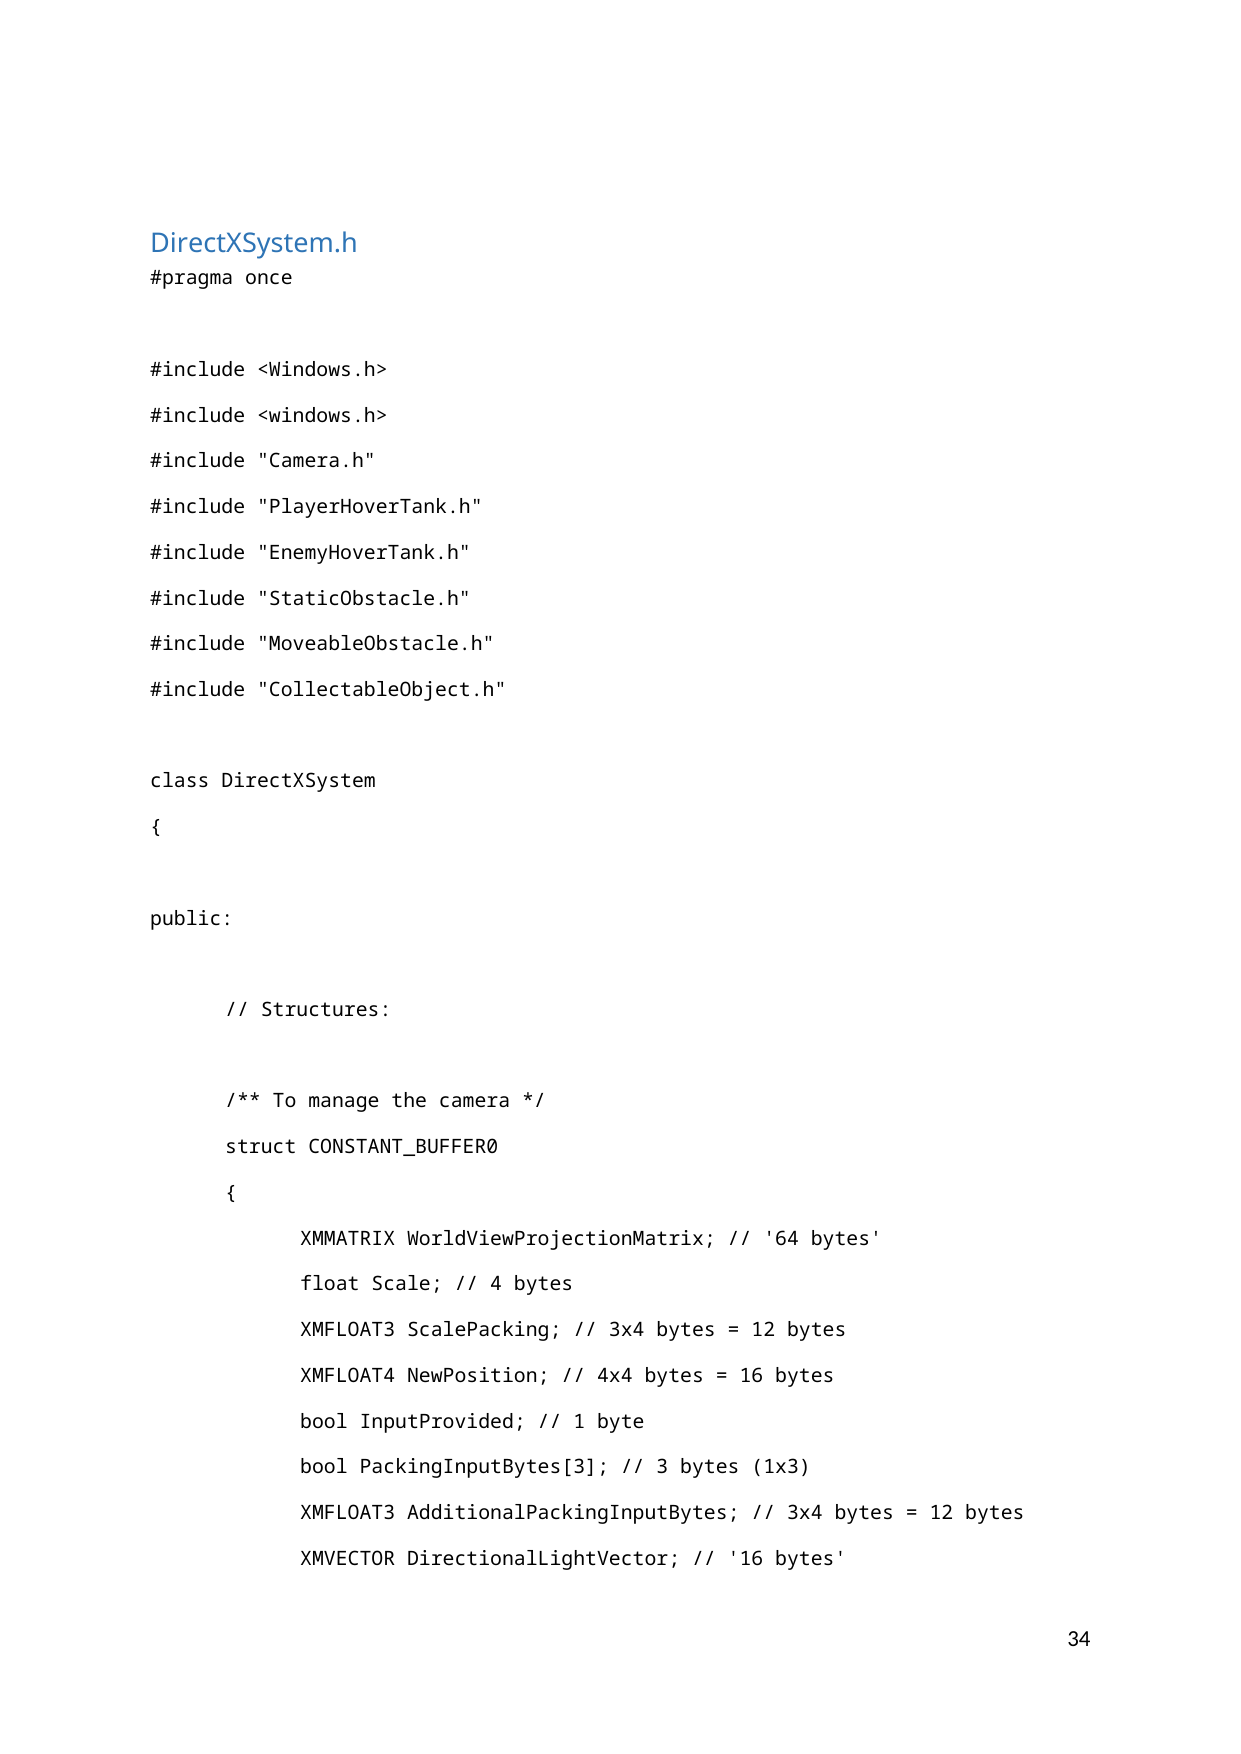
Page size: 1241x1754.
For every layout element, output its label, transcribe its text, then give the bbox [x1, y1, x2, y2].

text { [150, 812, 1090, 839]
subtitle DirectXSystem.h [150, 224, 1090, 261]
text bool InputProvided; // 1 byte [150, 1407, 1090, 1434]
text #include <Windows.h> [150, 355, 1090, 382]
text float Scale; // 4 bytes [150, 1270, 1090, 1297]
text XMFLOAT4 NewPosition; // 4x4 bytes = 16 bytes [150, 1361, 1090, 1388]
text #include "StaticObstacle.h" [150, 584, 1090, 611]
text public: [150, 904, 1090, 931]
text XMMATRIX WorldViewProjectionMatrix; // '64 bytes' [150, 1224, 1090, 1251]
text #include <windows.h> [150, 401, 1090, 428]
text { [150, 1178, 1090, 1205]
text #pragma once [150, 264, 1090, 291]
text #include "EnemyHoverTank.h" [150, 538, 1090, 565]
text #include "CollectableObject.h" [150, 675, 1090, 702]
text class DirectXSystem [150, 767, 1090, 794]
text struct CONSTANT_BUFFER0 [150, 1132, 1090, 1159]
text #include "MoveableObstacle.h" [150, 629, 1090, 656]
text #include "PlayerHoverTank.h" [150, 492, 1090, 519]
text #include "Camera.h" [150, 447, 1090, 473]
text XMFLOAT3 ScalePacking; // 3x4 bytes = 12 bytes [150, 1315, 1090, 1342]
text XMFLOAT3 AdditionalPackingInputBytes; // 3x4 bytes = 12 bytes [150, 1498, 1090, 1525]
text XMVECTOR DirectionalLightVector; // '16 bytes' [150, 1544, 1090, 1571]
text /** To manage the camera */ [150, 1087, 1090, 1114]
text // Structures: [150, 995, 1090, 1022]
text bool PackingInputBytes[3]; // 3 bytes (1x3) [150, 1453, 1090, 1479]
